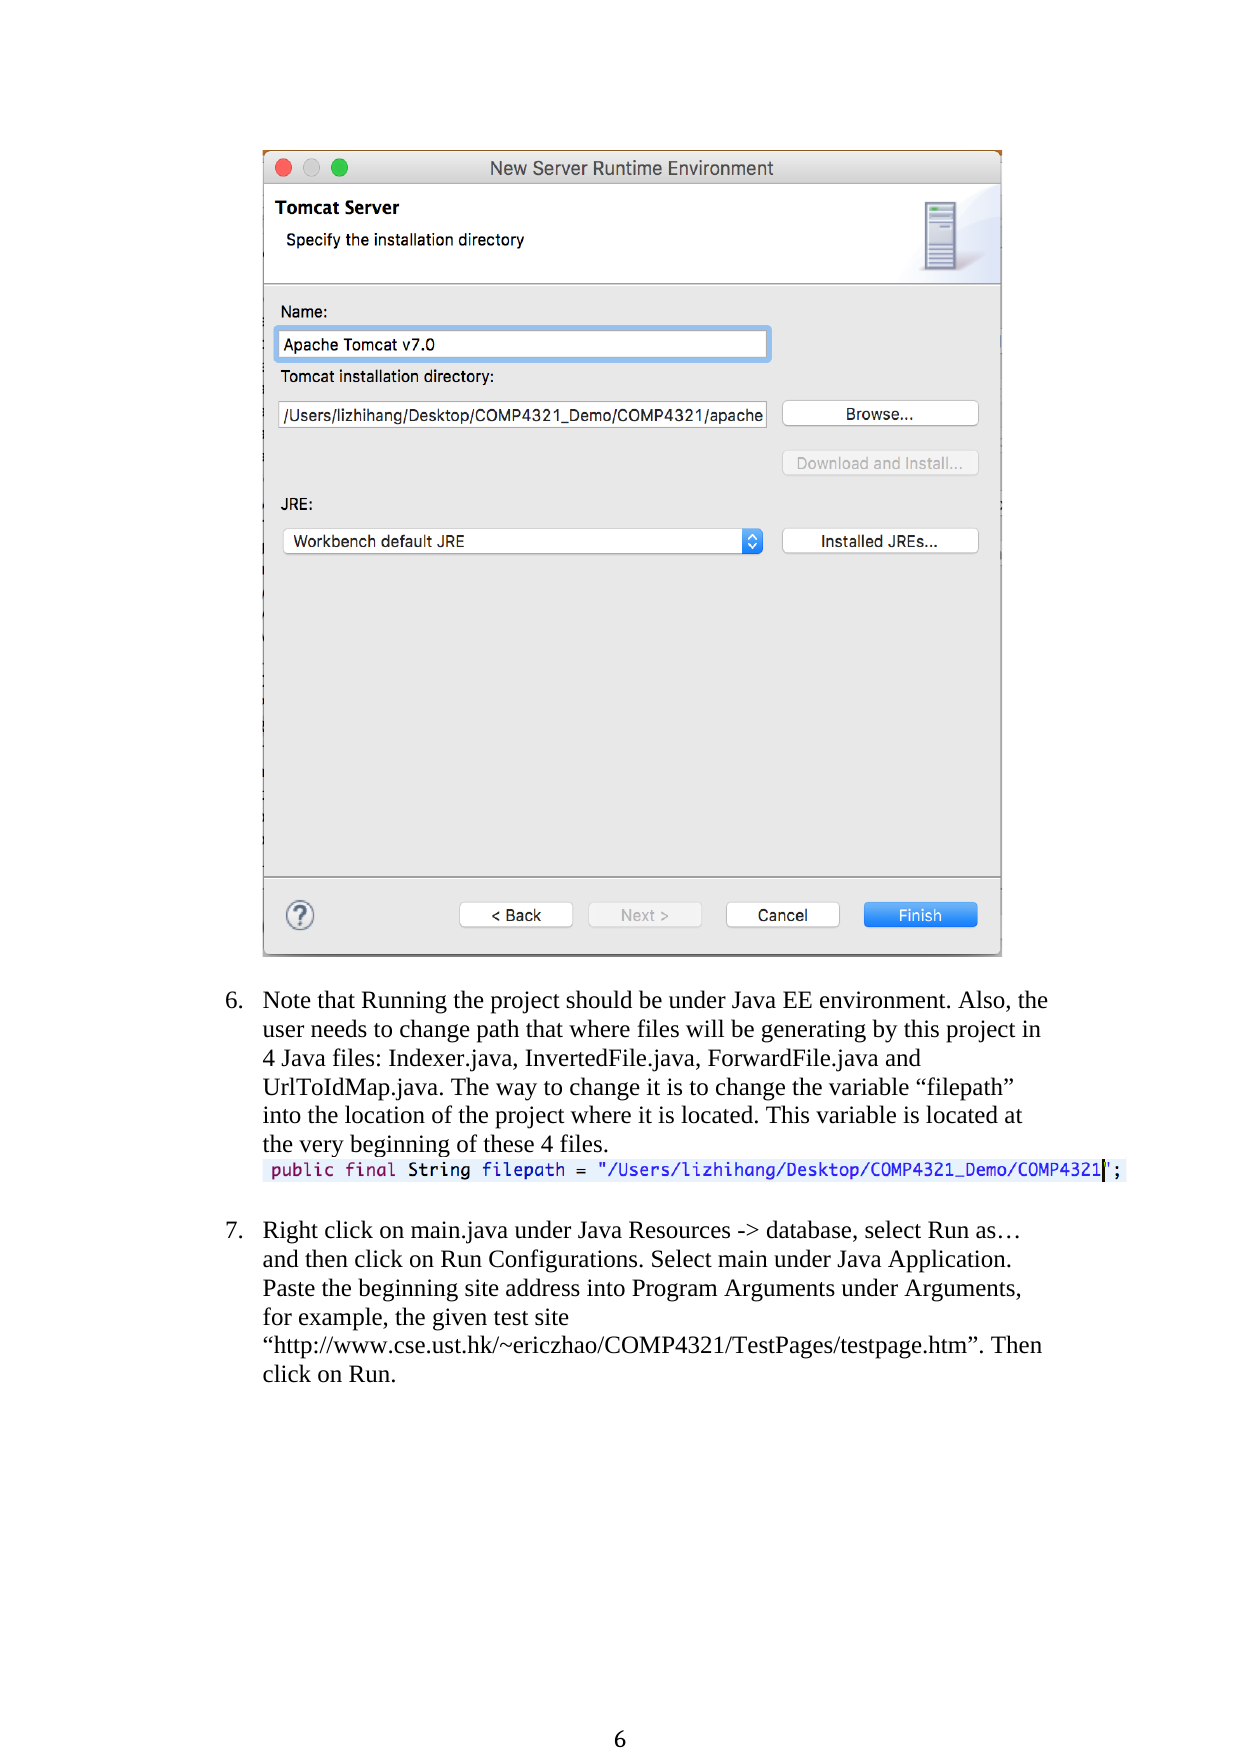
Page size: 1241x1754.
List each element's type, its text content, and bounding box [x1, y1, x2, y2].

picture [262, 1157, 1127, 1183]
picture [262, 150, 1003, 957]
list Right click on main.java under Java Resources -> database, select Run as… and then click on Run Configurations. Select main under Java Application. Paste the beginning site address into Program Arguments under Arguments, for example, the given test site “http://www.cse.ust.hk/~ericzhao/COMP4321/TestPages/testpage.htm”. Then click on Run. [225, 1215, 1053, 1388]
list Note that Running the project should be under Java EE environment. Also, the user needs to change path that where files will be generating by this project in 4 Java files: Indexer.java, InvertedFile.java, ForwardFile.java and UrlToIdMap.java. The way to change it is to change the variable “filepath” into the location of the project where it is located. This variable is located at the very beginning of these 4 files. [225, 985, 1053, 1158]
